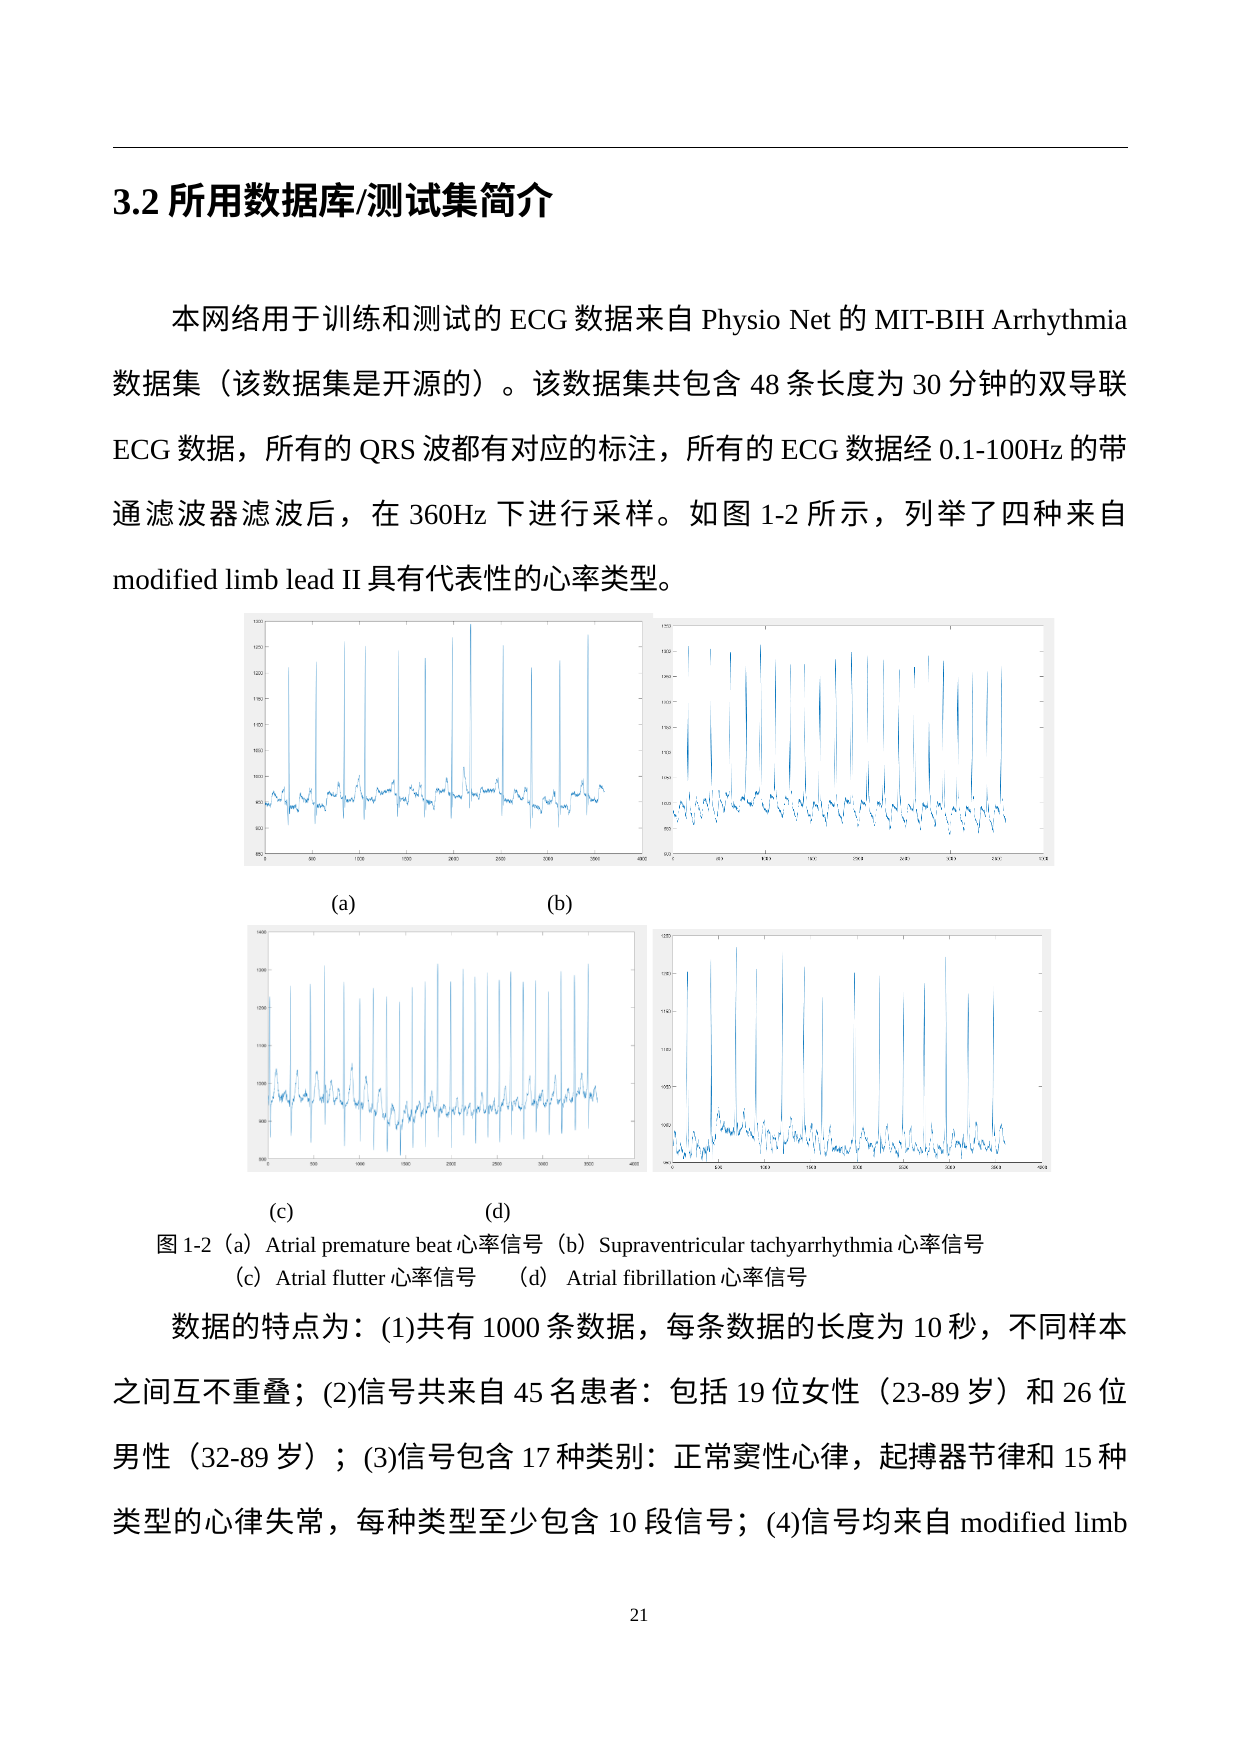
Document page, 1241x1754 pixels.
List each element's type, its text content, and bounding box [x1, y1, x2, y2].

text 本网络用于训练和测试的ECG数据来自Physio Net的MIT-BIH Arrhythmia数据集（该数据集是开源的）。该数据集共包含48条长度为30分钟的双导联ECG数据，所有的QRS波都有对应的标注，所有的ECG数据经0.1-100Hz的带通滤波器滤波后，在360Hz下进行采样。如图1-2所示，列举了四种来自modified limb lead II具有代表性的心率类型。 [112, 284, 1128, 609]
text (a) (b) [112, 886, 1128, 918]
picture [652, 929, 1052, 1172]
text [112, 1292, 1128, 1552]
text （c）Atrial flutter心率信号 （d） Atrial fibrillation心率信号 [112, 1259, 1128, 1292]
text (c) (d) [112, 1194, 1128, 1227]
picture [247, 925, 647, 1172]
picture [244, 613, 1055, 866]
text 图1-2（a）Atrial premature beat心率信号（b）Supraventricular tachyarrhythmia心率信号 [112, 1227, 1128, 1259]
subtitle 3.2 所用数据库/测试集简介 [112, 165, 1128, 230]
